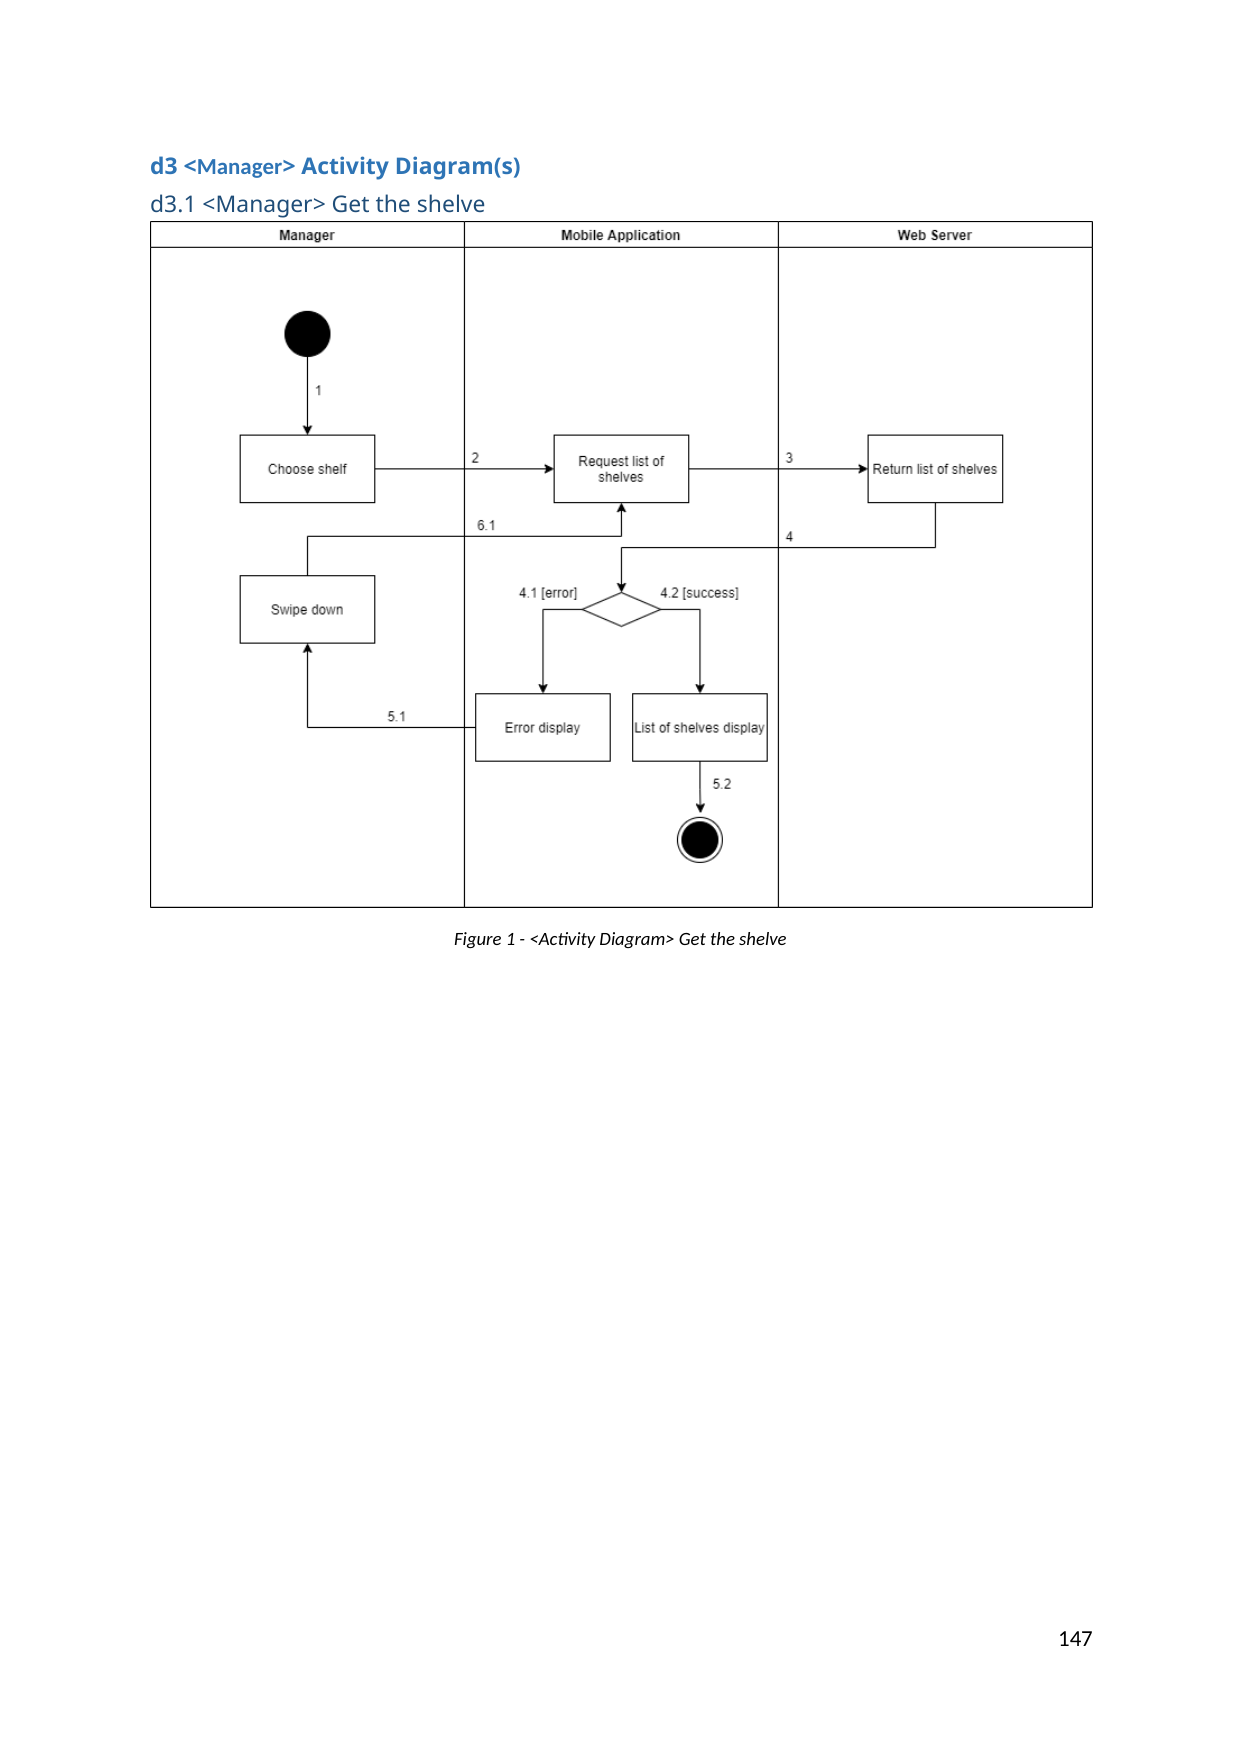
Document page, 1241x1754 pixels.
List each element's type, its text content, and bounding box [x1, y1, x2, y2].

picture [150, 221, 1093, 908]
subtitle d3.1 <Manager> Get the shelve [150, 188, 1093, 219]
text Figure 1 - <Activity Diagram> Get the shelve [150, 927, 1093, 950]
subtitle d3 <Manager> Activity Diagram(s) [150, 150, 1093, 181]
